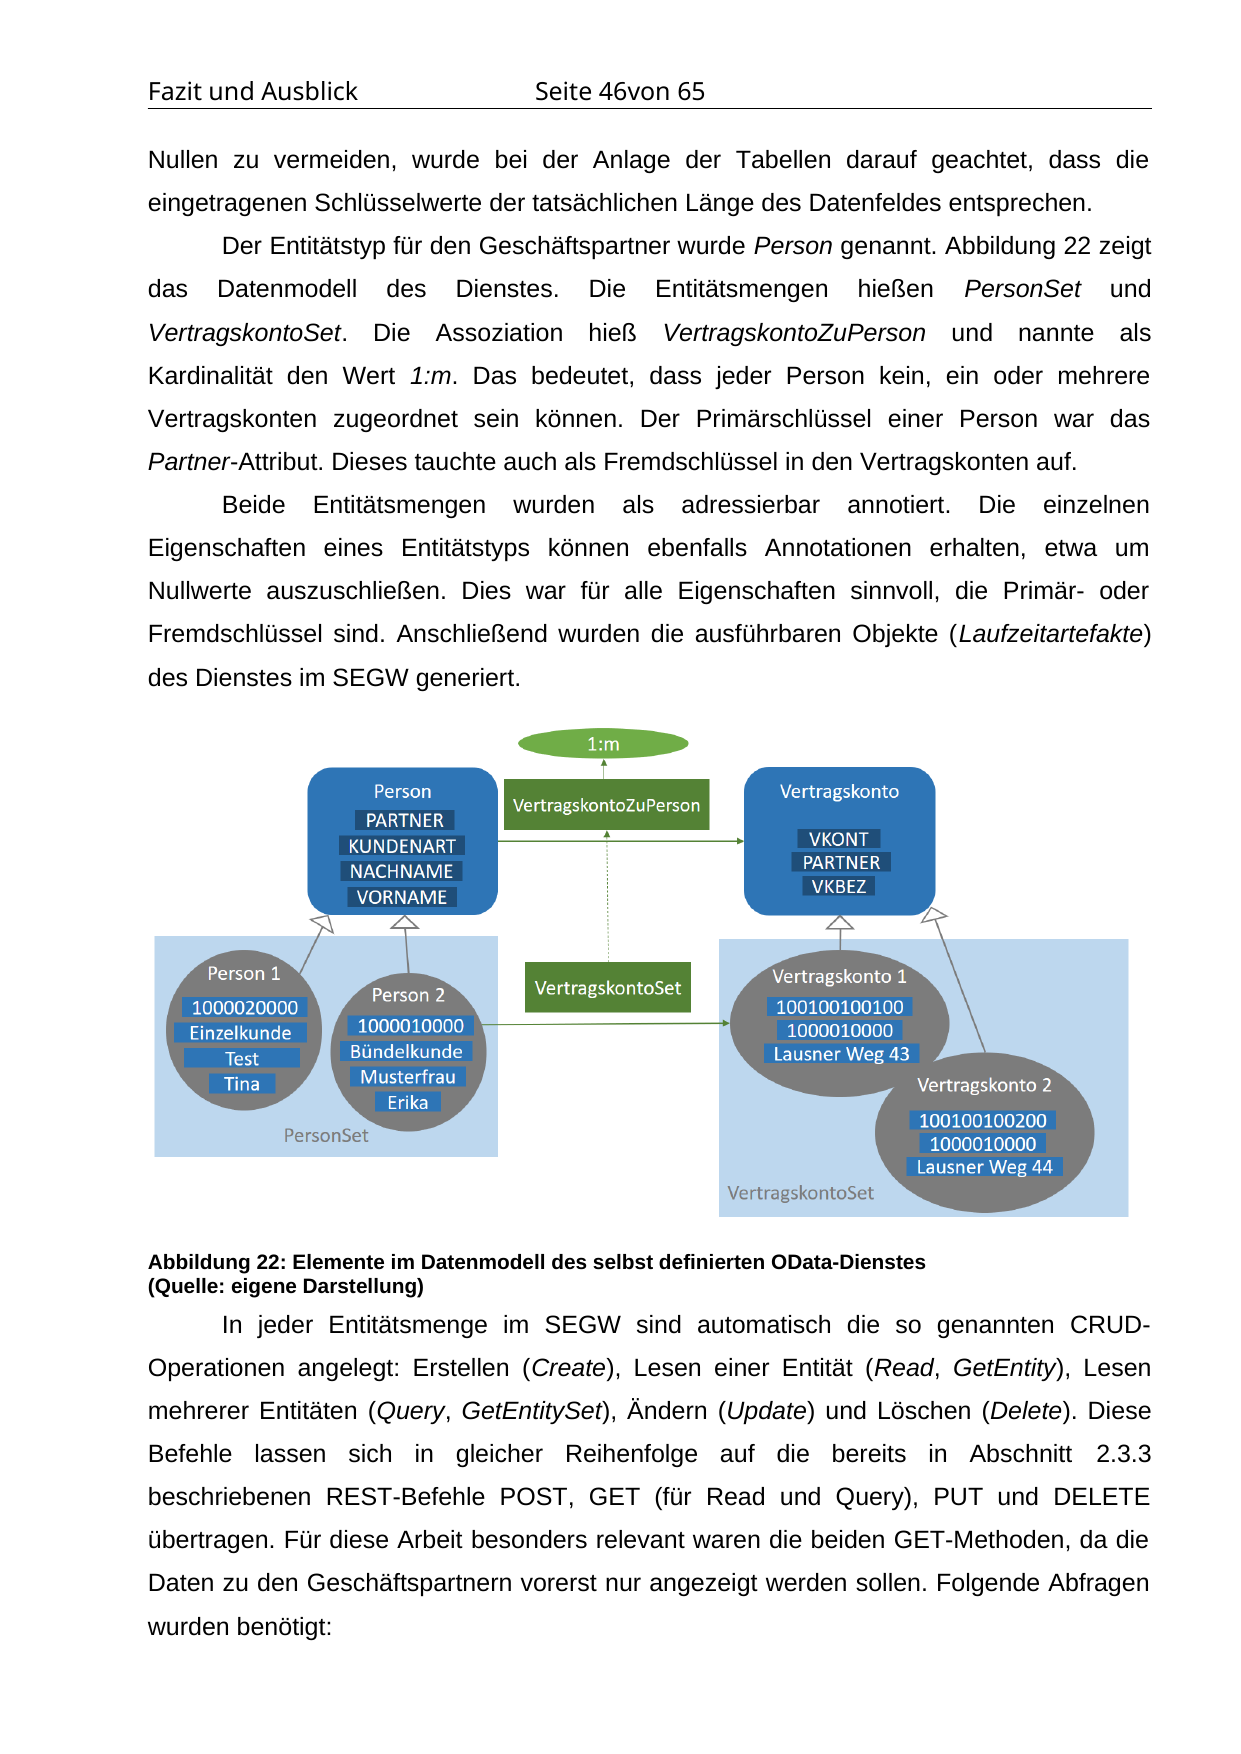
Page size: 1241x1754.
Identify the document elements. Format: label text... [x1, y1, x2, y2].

text (Quelle: eigene Darstellung) [148, 1274, 1152, 1298]
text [148, 145, 1152, 217]
picture [147, 718, 1134, 1223]
text Der Entitätstyp für den Geschäftspartner wurde Person genannt. Abbildung 22 zeigt das Datenmodell des Dienstes. Die Entitätsmengen hießen PersonSet und VertragskontoSet. Die Assoziation hieß VertragskontoZuPerson und nannte als Kardinalität den Wert 1:m. Das bedeutet, dass jeder Person kein, ein oder mehrere Vertragskonten zugeordnet sein können. Der Primärschlüssel einer Person war das Partner-Attribut. Dieses tauchte auch als Fremdschlüssel in den Vertragskonten auf. [148, 231, 1152, 476]
text In jeder Entitätsmenge im SEGW sind automatisch die so genannten CRUD-Operationen angelegt: Erstellen (Create), Lesen einer Entität (Read, GetEntity), Lesen mehrerer Entitäten (Query, GetEntitySet), Ändern (Update) und Löschen (Delete). Diese Befehle lassen sich in gleicher Reihenfolge auf die bereits in Abschnitt 2.3.3 beschriebenen REST-Befehle POST, GET (für Read und Query), PUT und DELETE übertragen. Für diese Arbeit besonders relevant waren die beiden GET-Methoden, da die Daten zu den Geschäftspartnern vorerst nur angezeigt werden sollen. Folgende Abfragen wurden benötigt: [148, 1309, 1152, 1640]
text Beide Entitätsmengen wurden als adressierbar annotiert. Die einzelnen Eigenschaften eines Entitätstyps können ebenfalls Annotationen erhalten, etwa um Nullwerte auszuschließen. Dies war für alle Eigenschaften sinnvoll, die Primär- oder Fremdschlüssel sind. Anschließend wurden die ausführbaren Objekte (Laufzeitartefakte) des Dienstes im SEGW generiert. [148, 490, 1152, 691]
